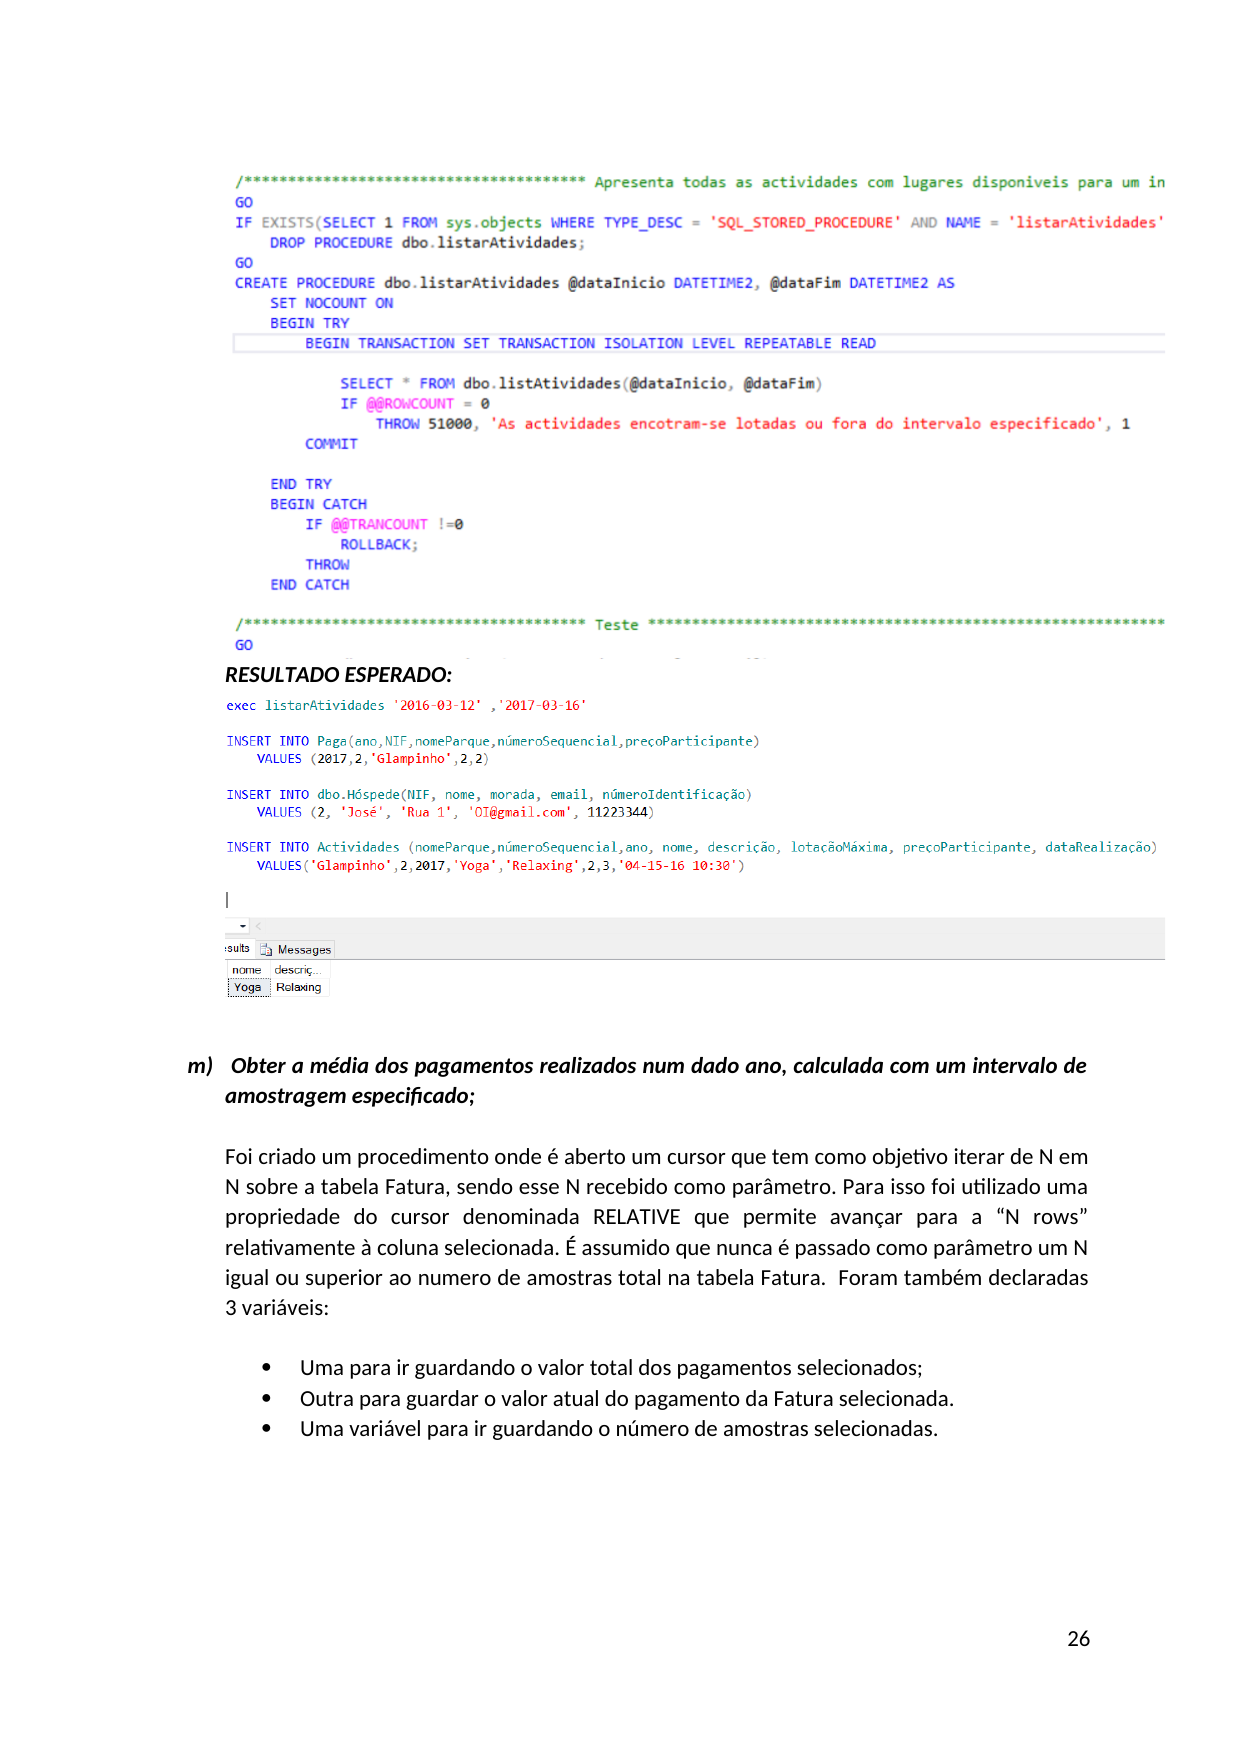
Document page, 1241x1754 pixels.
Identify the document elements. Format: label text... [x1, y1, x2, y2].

picture [225, 690, 1166, 1019]
list Foi criado um procedimento onde é aberto um cursor que tem como objetivo iterar de N em N sobre a tabela Fatura, sendo esse N recebido como parâmetro. Para isso foi utilizado uma propriedade do cursor denominada RELATIVE que permite avançar para a “N rows” relativamente à coluna selecionada. É assumido que nunca é passado como parâmetro um N igual ou superior ao numero de amostras total na tabela Fatura. Foram também declaradas 3 variáveis: [225, 1142, 1090, 1321]
list Uma variável para ir guardando o número de amostras selecionadas. [262, 1414, 1090, 1442]
list RESULTADO ESPERADO: [225, 660, 1090, 688]
list Uma para ir guardando o valor total dos pagamentos selecionados; [262, 1353, 1090, 1382]
picture [225, 150, 1166, 659]
list Obter a média dos pagamentos realizados num dado ano, calculada com um intervalo de amostragem especificado; [187, 1051, 1090, 1110]
list Outra para guardar o valor atual do pagamento da Fatura selecionada. [262, 1384, 1090, 1412]
